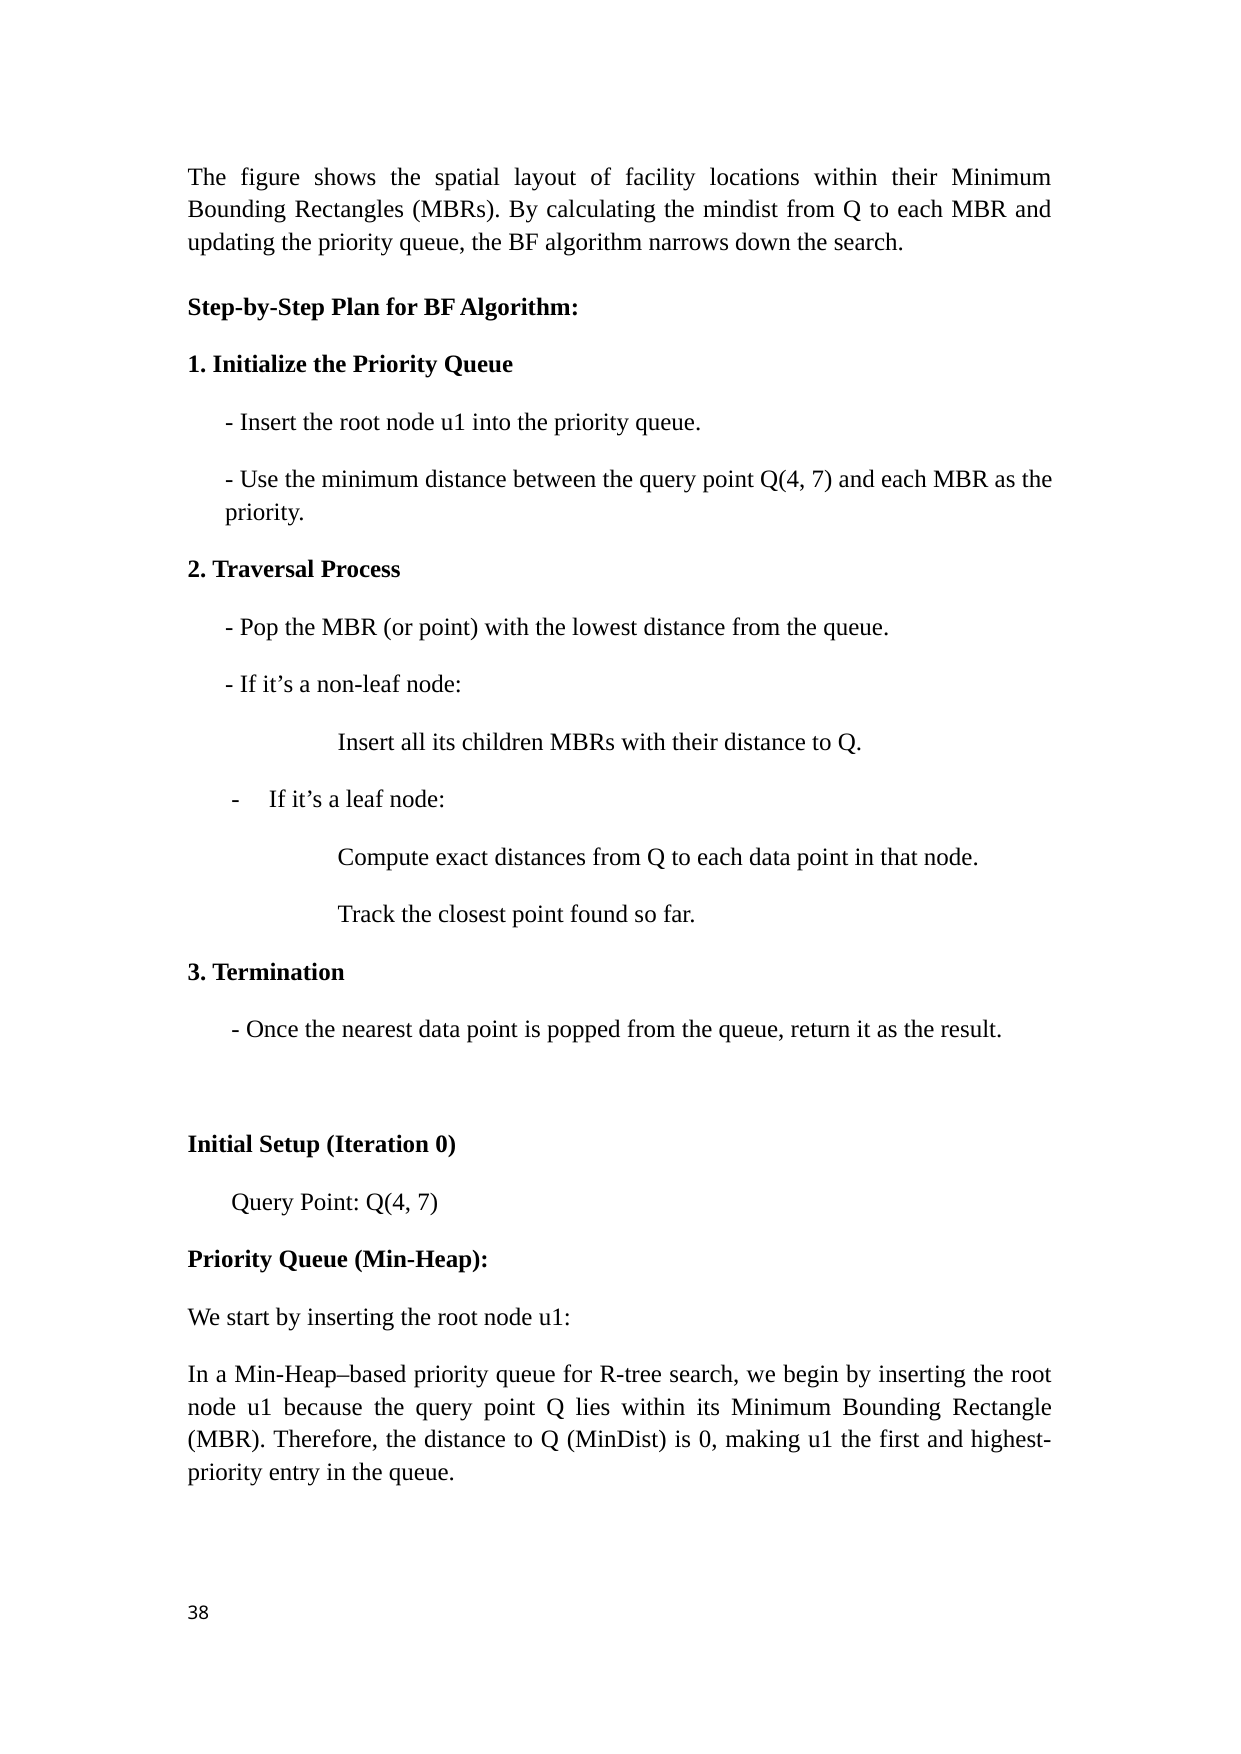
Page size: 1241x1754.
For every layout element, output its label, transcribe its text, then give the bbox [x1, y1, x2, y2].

list If it’s a leaf node: [231, 782, 1053, 815]
text 1. Initialize the Priority Queue [187, 347, 1053, 380]
text Priority Queue (Min-Heap): [187, 1242, 1053, 1275]
text - Insert the root node u1 into the priority queue. [187, 405, 1053, 437]
text 2. Traversal Process [187, 552, 1053, 585]
text - Pop the MBR (or point) with the lowest distance from the queue. [187, 610, 1053, 642]
text Insert all its children MBRs with their distance to Q. [337, 725, 1053, 757]
text 3. Termination [187, 955, 1053, 987]
text Track the closest point found so far. [337, 897, 1053, 930]
text - If it’s a non-leaf node: [187, 667, 1053, 700]
text The figure shows the spatial layout of facility locations within their Minimum Bounding Rectangles (MBRs). By calculating the mindist from Q to each MBR and updating the priority queue, the BF algorithm narrows down the search. [187, 160, 1053, 257]
text - Use the minimum distance between the query point Q(4, 7) and each MBR as the priority. [225, 462, 1053, 527]
text Query Point: Q(4, 7) [187, 1185, 1053, 1217]
text Step-by-Step Plan for BF Algorithm: [187, 290, 1053, 322]
text - Once the nearest data point is popped from the queue, return it as the result. [187, 1012, 1053, 1045]
text We start by inserting the root node u1: [187, 1300, 1053, 1332]
text Compute exact distances from Q to each data point in that node. [337, 840, 1053, 872]
text Initial Setup (Iteration 0) [187, 1127, 1053, 1160]
text In a Min-Heap–based priority queue for R-tree search, we begin by inserting the root node u1 because the query point Q lies within its Minimum Bounding Rectangle (MBR). Therefore, the distance to Q (MinDist) is 0, making u1 the first and highest-priority entry in the queue. [187, 1357, 1053, 1487]
